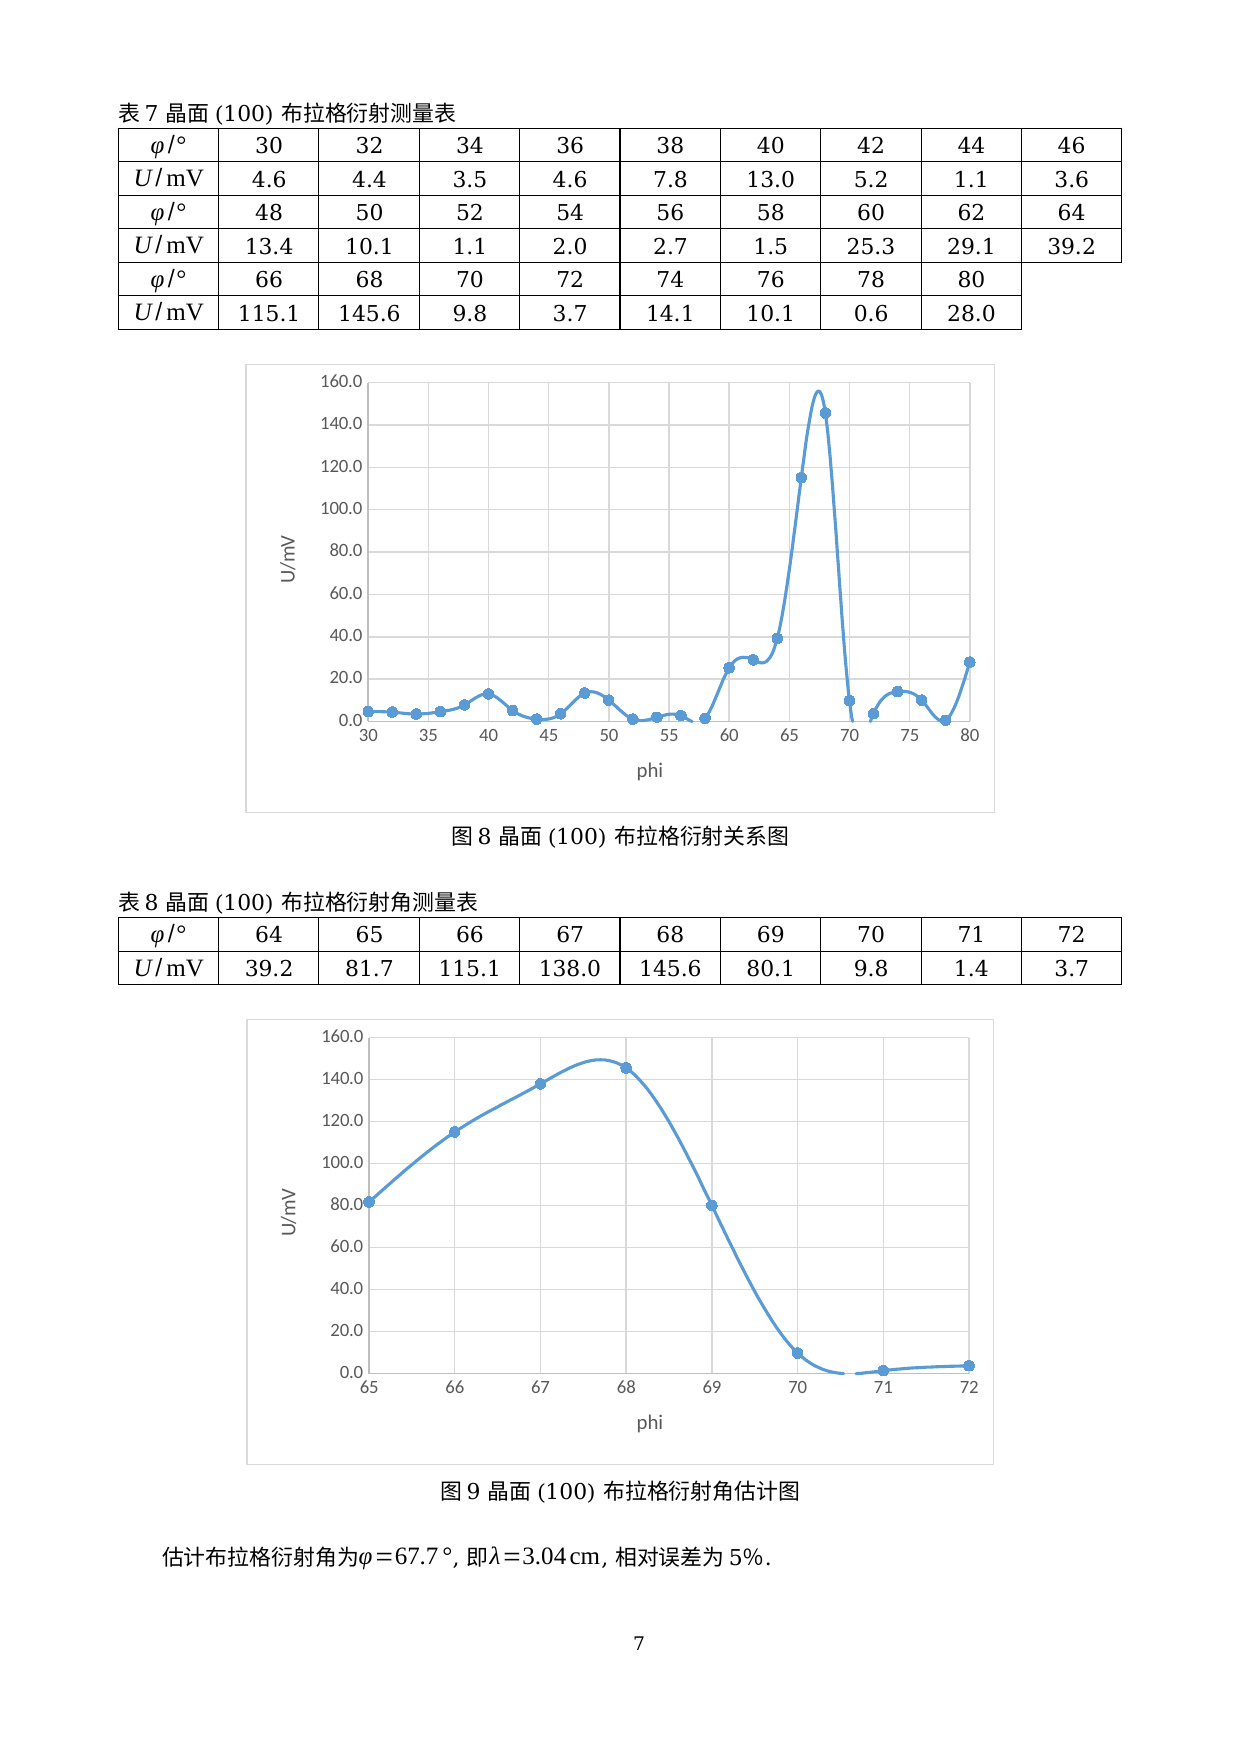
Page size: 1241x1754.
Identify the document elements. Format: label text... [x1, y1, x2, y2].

table_cell 9.8 [420, 296, 519, 329]
table_cell 58 [721, 196, 820, 228]
table_cell 9.8 [821, 952, 921, 984]
table_cell [119, 952, 218, 984]
table_header 66 [420, 918, 519, 951]
table_header 36 [520, 129, 619, 161]
table_cell [1022, 263, 1122, 329]
table_cell 115.1 [420, 952, 519, 984]
table_header 44 [922, 129, 1021, 161]
table_cell 52 [420, 196, 519, 228]
table_cell 1.4 [922, 952, 1021, 984]
table_cell 2.0 [520, 229, 619, 262]
table_cell 115.1 [219, 296, 318, 329]
table_cell 39.2 [1022, 229, 1121, 262]
table_cell 62 [922, 196, 1021, 228]
table_cell 72 [520, 263, 619, 295]
table_cell 39.2 [219, 952, 318, 984]
table_cell 3.7 [520, 296, 619, 329]
table_cell 145.6 [319, 296, 419, 329]
table_cell 3.5 [420, 162, 519, 195]
table_header [119, 918, 218, 951]
table_cell [119, 229, 218, 262]
table_cell 56 [621, 196, 720, 228]
table_cell 28.0 [922, 296, 1021, 329]
table_cell 5.2 [821, 162, 921, 195]
table_header 30 [219, 129, 318, 161]
table_cell 78 [821, 263, 921, 295]
table_cell 74 [621, 263, 720, 295]
table_cell [119, 296, 218, 329]
table_cell 145.6 [621, 952, 720, 984]
table_cell 3.6 [1022, 162, 1121, 195]
table_cell 66 [219, 263, 318, 295]
table_cell 10.1 [319, 229, 419, 262]
table_cell 76 [721, 263, 820, 295]
table_cell [119, 162, 218, 195]
table_cell 68 [319, 263, 419, 295]
table_cell 13.4 [219, 229, 318, 262]
table_cell 54 [520, 196, 619, 228]
table_cell 60 [821, 196, 921, 228]
table_cell 138.0 [520, 952, 619, 984]
table_header 70 [821, 918, 921, 951]
table_header 32 [319, 129, 419, 161]
table_cell 2.7 [621, 229, 720, 262]
table_header 46 [1022, 129, 1121, 161]
table_header 40 [721, 129, 820, 161]
table_cell 50 [319, 196, 419, 228]
table_cell 4.4 [319, 162, 419, 195]
table_cell 81.7 [319, 952, 419, 984]
table_header 72 [1022, 918, 1121, 951]
table_cell 1.1 [420, 229, 519, 262]
table_cell 29.1 [922, 229, 1021, 262]
table_header 68 [621, 918, 720, 951]
table_header 71 [922, 918, 1021, 951]
table_cell [119, 263, 218, 295]
table_header 图9 晶面 (100) 布拉格衍射角估计图 [119, 1019, 1121, 1506]
table_header 65 [319, 918, 419, 951]
table_cell 7.8 [621, 162, 720, 195]
table_cell 80.1 [721, 952, 820, 984]
table_header [119, 129, 218, 161]
table_header 38 [621, 129, 720, 161]
table_header 67 [520, 918, 619, 951]
table_header 64 [219, 918, 318, 951]
table_header 42 [821, 129, 921, 161]
table_cell 3.7 [1022, 952, 1121, 984]
text 表8 晶面 (100) 布拉格衍射角测量表 [118, 884, 1122, 917]
table_cell 4.6 [219, 162, 318, 195]
table_cell 1.5 [721, 229, 820, 262]
table_header 图8 晶面 (100) 布拉格衍射关系图 [119, 364, 1121, 851]
table_cell 70 [420, 263, 519, 295]
table_cell [119, 196, 218, 228]
text 估计布拉格衍射角为, 即, 相对误差为5％. [118, 1540, 1122, 1572]
table_cell 80 [922, 263, 1021, 295]
table_cell 13.0 [721, 162, 820, 195]
table_header 34 [420, 129, 519, 161]
table_cell 10.1 [721, 296, 820, 329]
table_header 69 [721, 918, 820, 951]
table_cell 48 [219, 196, 318, 228]
table_cell 4.6 [520, 162, 619, 195]
table_cell 25.3 [821, 229, 921, 262]
table_cell 1.1 [922, 162, 1021, 195]
table_cell 64 [1022, 196, 1121, 228]
table_cell 14.1 [621, 296, 720, 329]
table_cell 0.6 [821, 296, 921, 329]
text 表7 晶面 (100) 布拉格衍射测量表 [118, 95, 1122, 128]
